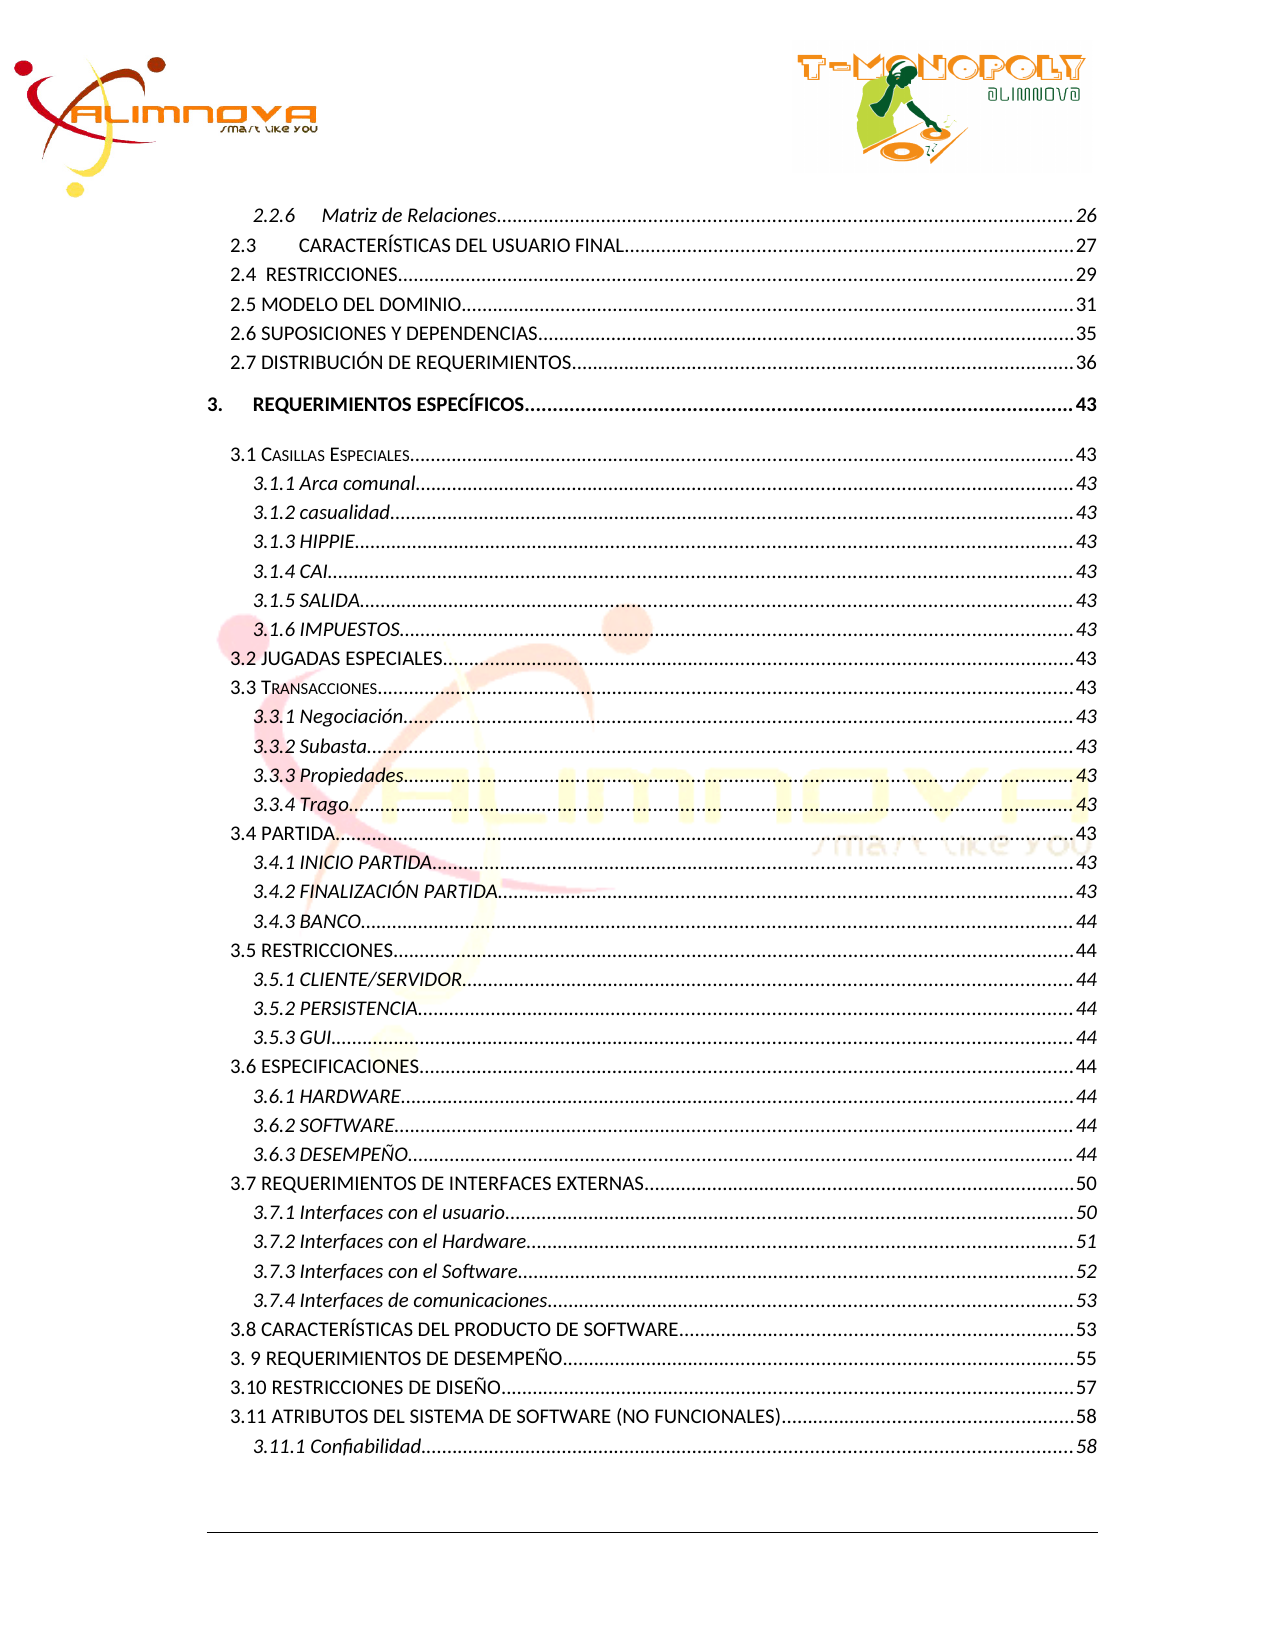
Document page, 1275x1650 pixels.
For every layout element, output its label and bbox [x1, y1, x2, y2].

picture [792, 40, 1093, 173]
picture [10, 55, 319, 199]
